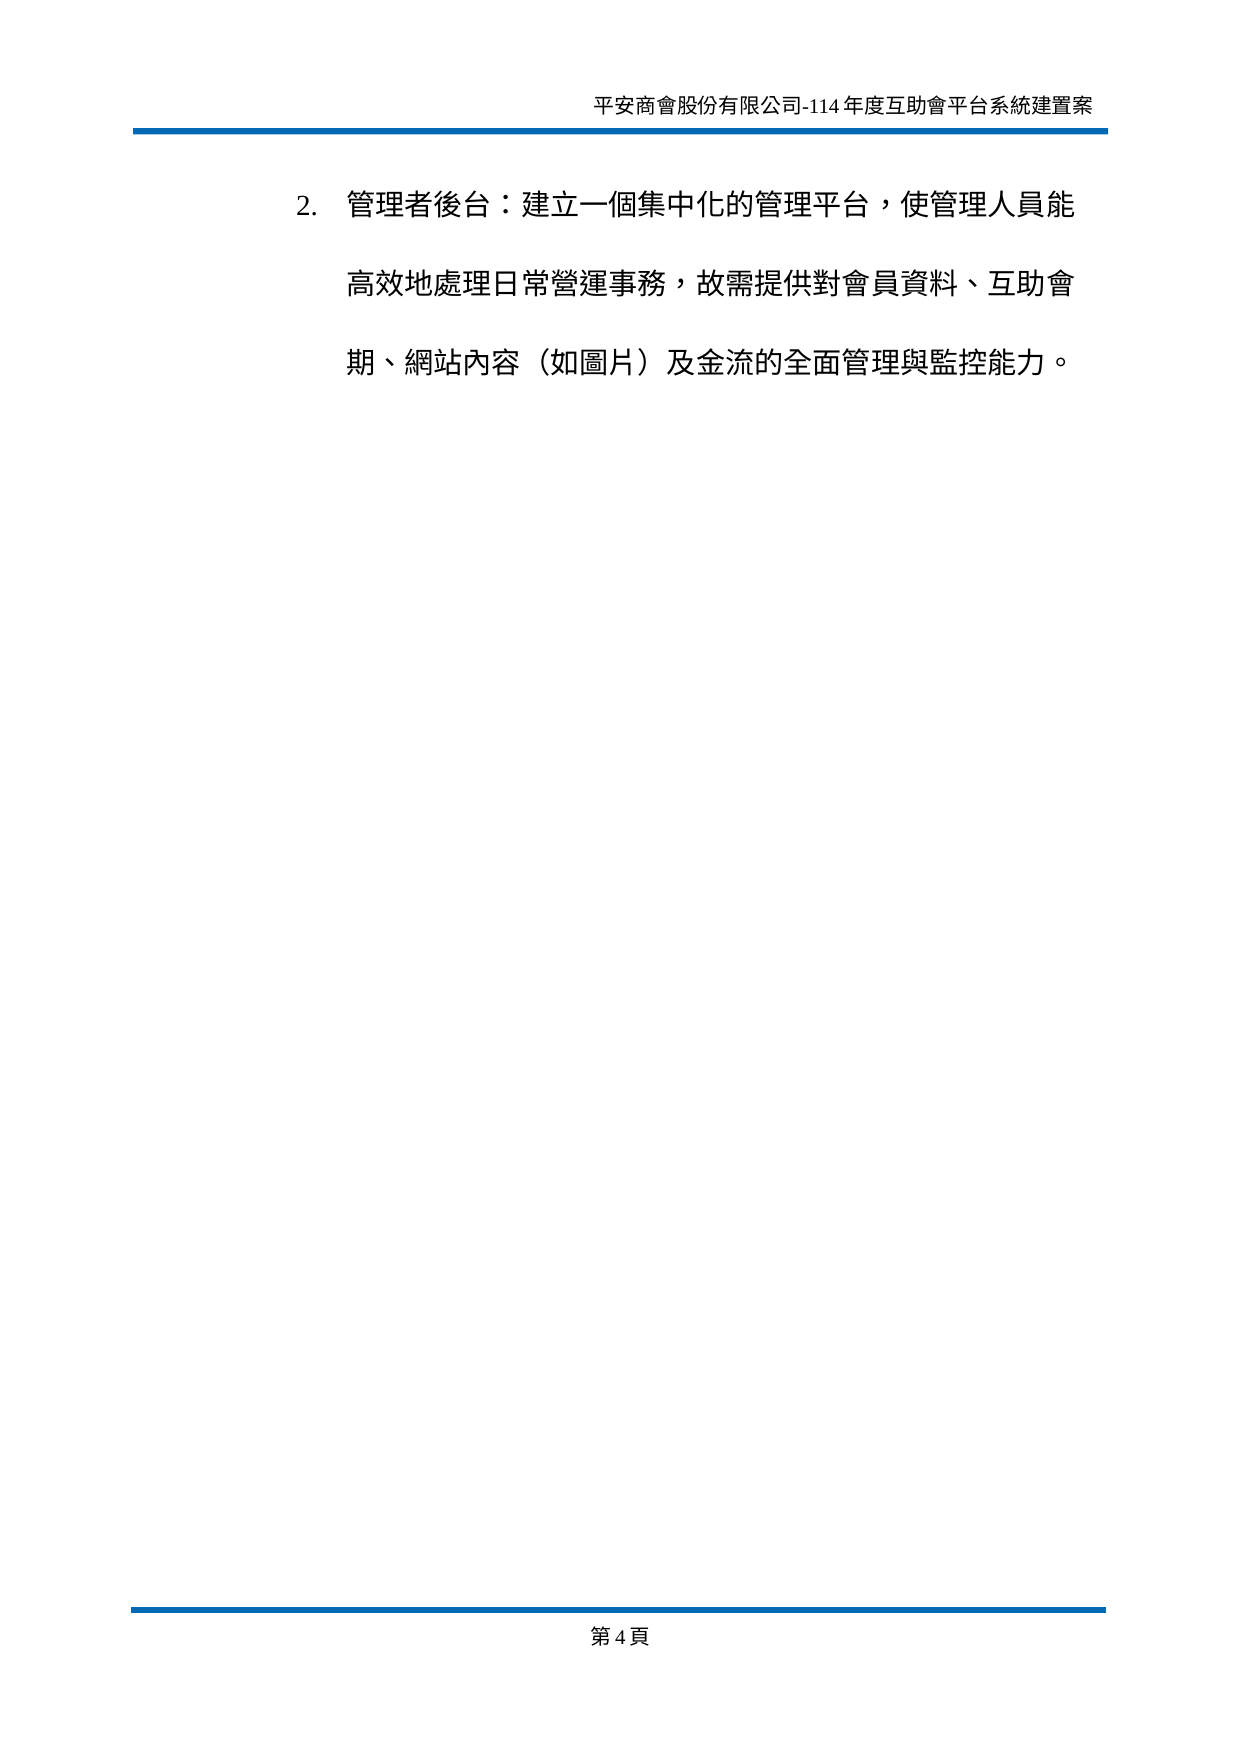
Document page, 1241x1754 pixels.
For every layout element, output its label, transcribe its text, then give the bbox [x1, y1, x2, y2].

text 管理者後台：建立一個集中化的管理平台，使管理人員能高效地處理日常營運事務，故需提供對會員資料、互助會期、網站內容（如圖片）及金流的全面管理與監控能力。 [296, 163, 1090, 401]
